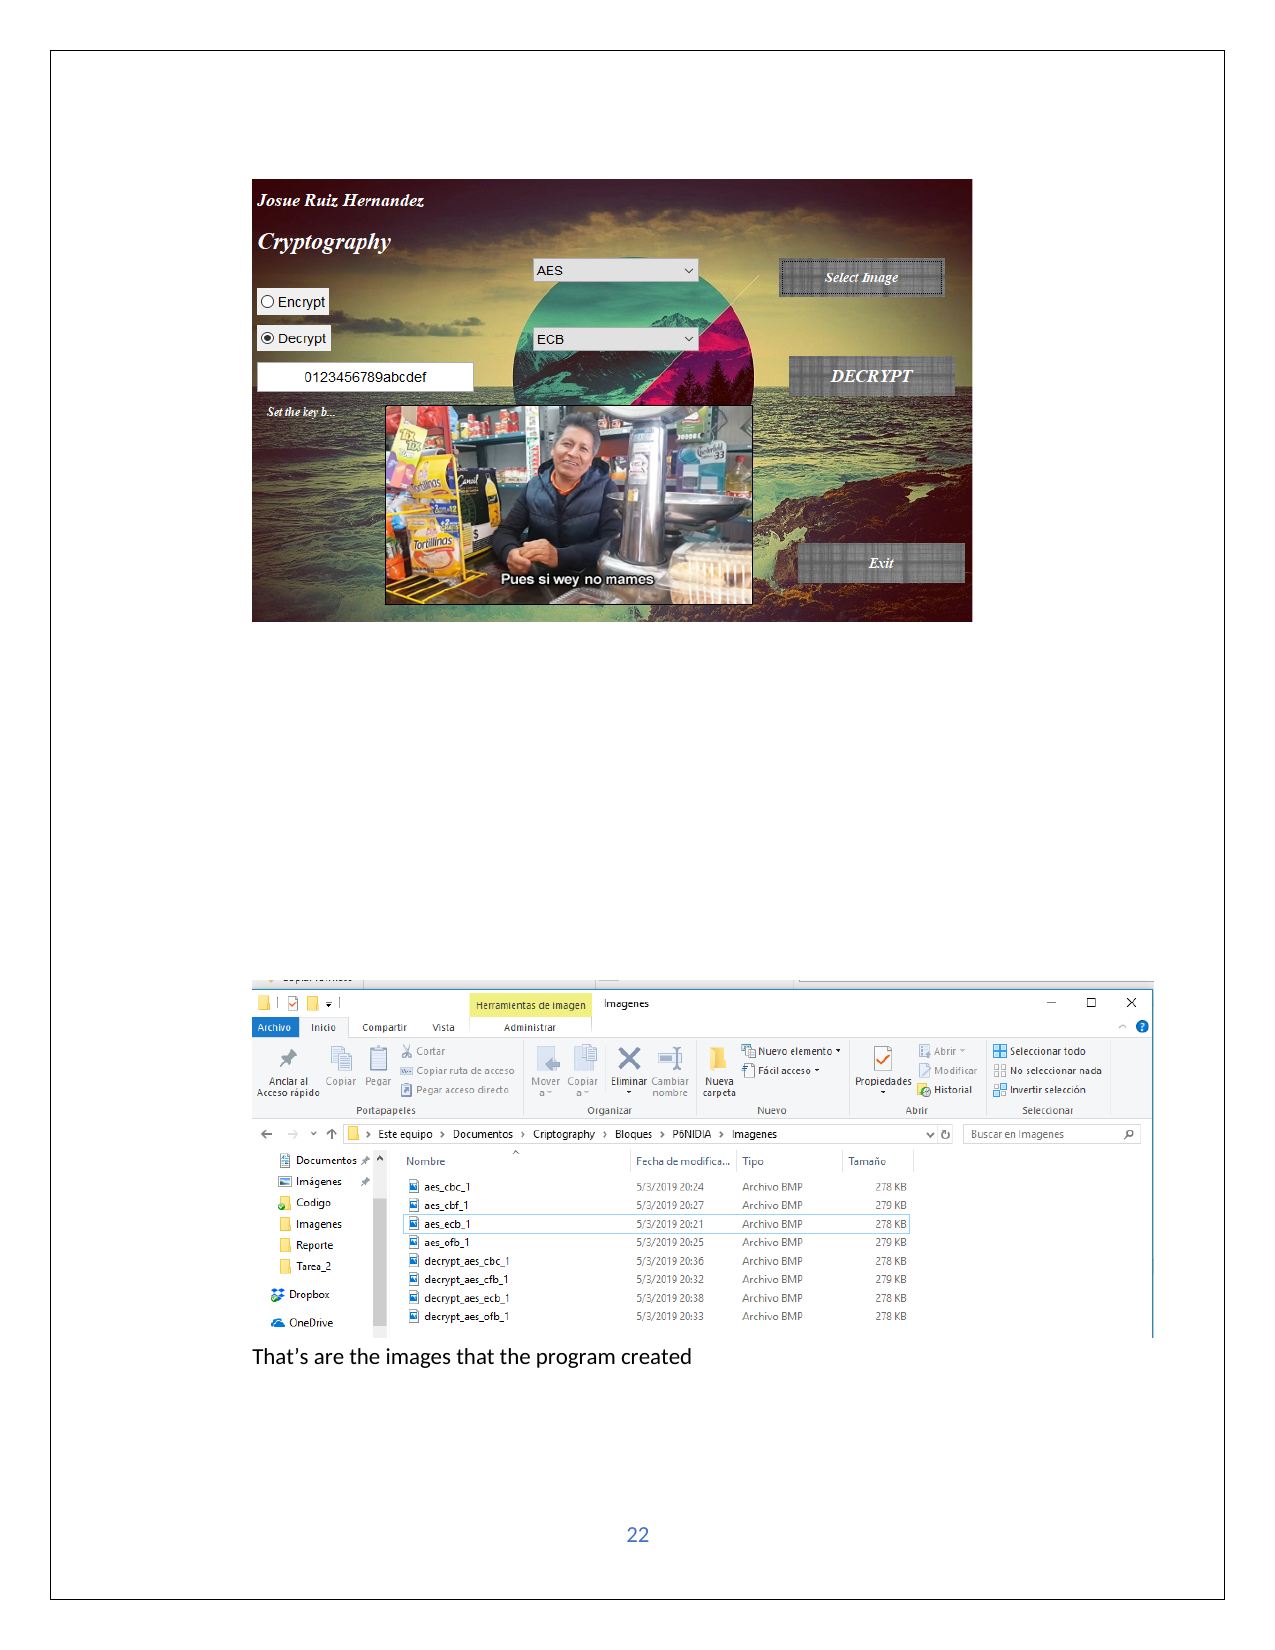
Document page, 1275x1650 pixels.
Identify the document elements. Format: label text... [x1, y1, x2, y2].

picture [252, 980, 1154, 1338]
picture [252, 179, 973, 622]
list That’s are the images that the program created [252, 1342, 1098, 1370]
